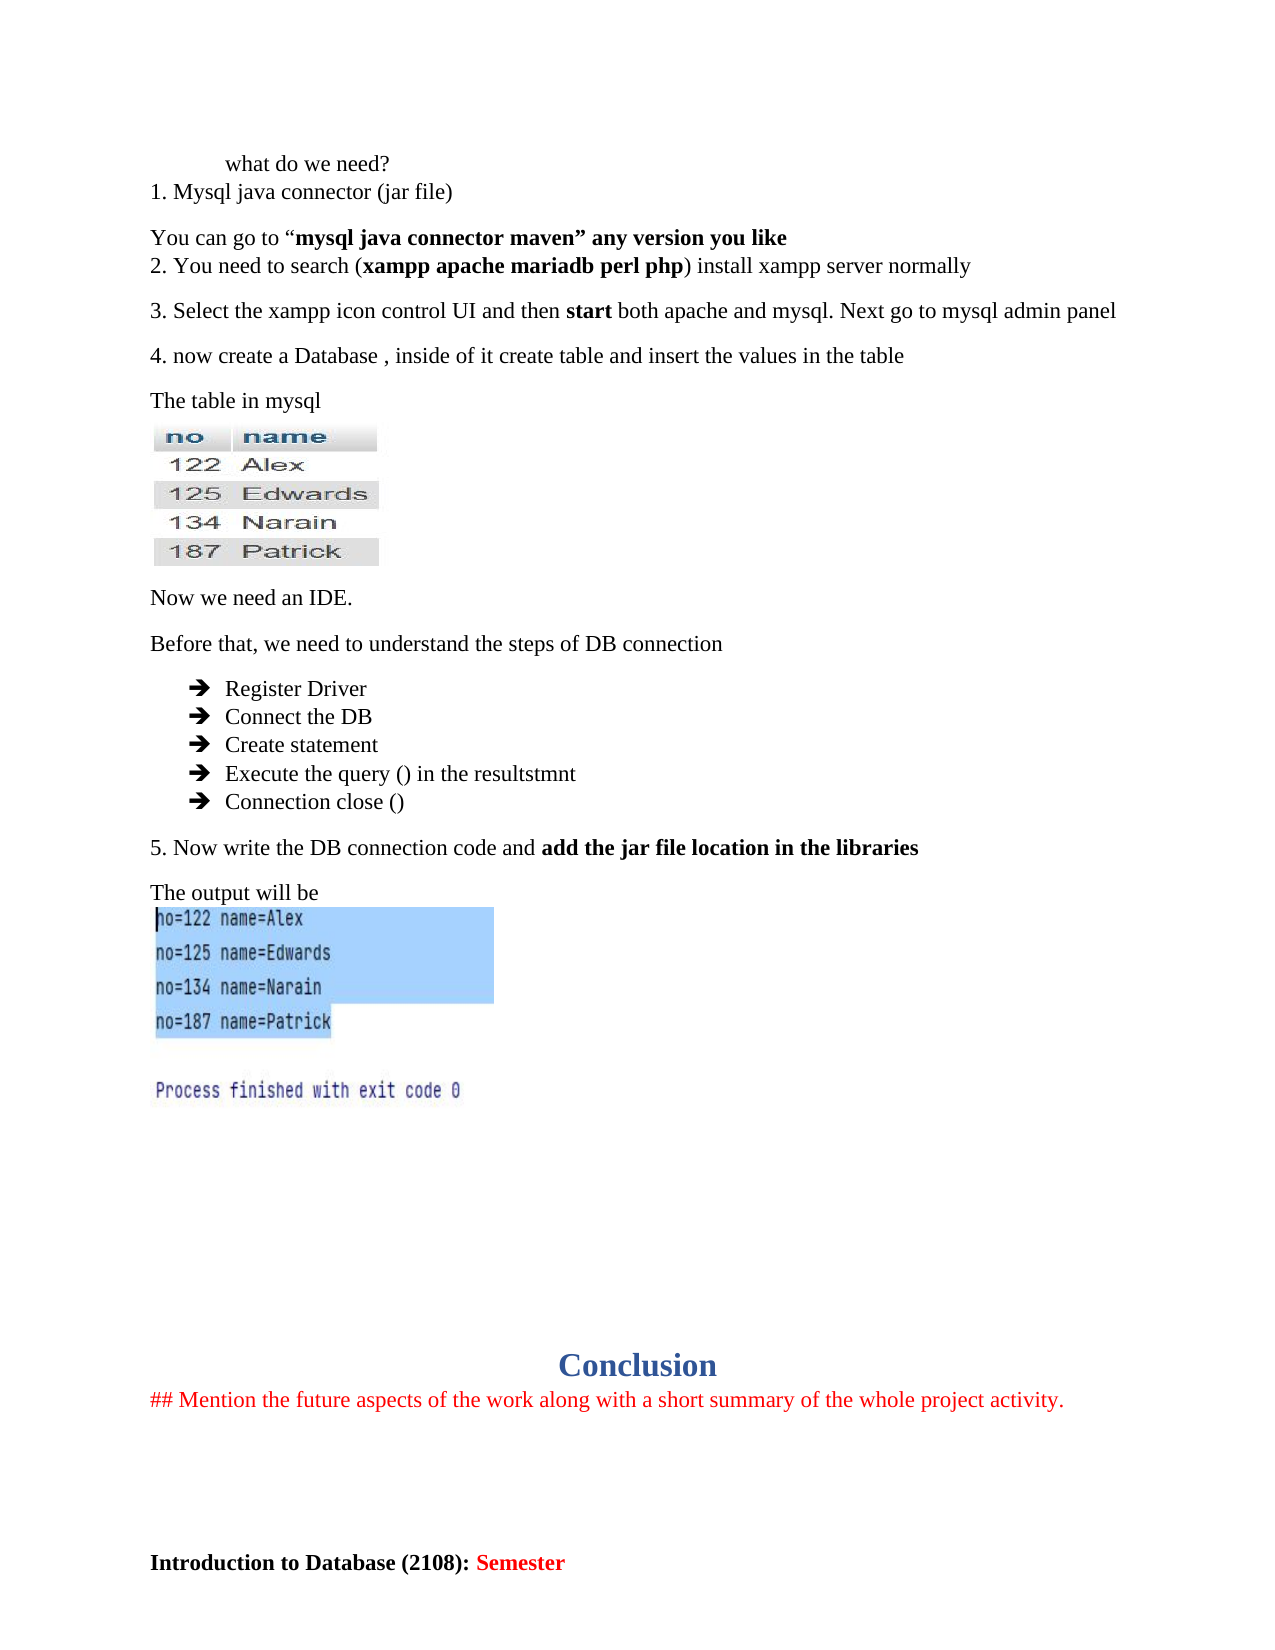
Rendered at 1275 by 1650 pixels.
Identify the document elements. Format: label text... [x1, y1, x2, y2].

text ## Mention the future aspects of the work along with a short summary of the whole project activity. [150, 1386, 1125, 1413]
subtitle Conclusion [150, 1345, 1125, 1383]
list Create statement [187, 732, 1125, 758]
text Before that, we need to understand the steps of DB connection [150, 629, 1125, 656]
text what do we need? 1. Mysql java connector (jar file) [150, 150, 1125, 205]
text The table in mysql [150, 387, 1125, 566]
list Connect the DB [187, 703, 1125, 729]
picture [150, 415, 391, 566]
text 3. Select the xampp icon control UI and then start both apache and mysql. Next go to mysql admin panel [150, 297, 1125, 323]
list Register Driver [187, 675, 1125, 701]
text You can go to “mysql java connector maven” any version you like 2. You need to search (xampp apache mariadb perl php) install xampp server normally [150, 223, 1125, 278]
list Connection close () [187, 788, 1125, 815]
list Execute the query () in the resultstmnt [187, 760, 1125, 786]
text 5. Now write the DB connection code and add the jar file location in the libraries [150, 833, 1125, 860]
text Now we need an IDE. [150, 584, 1125, 611]
picture [150, 907, 494, 1134]
text 4. now create a Database , inside of it create table and insert the values in the table [150, 342, 1125, 368]
